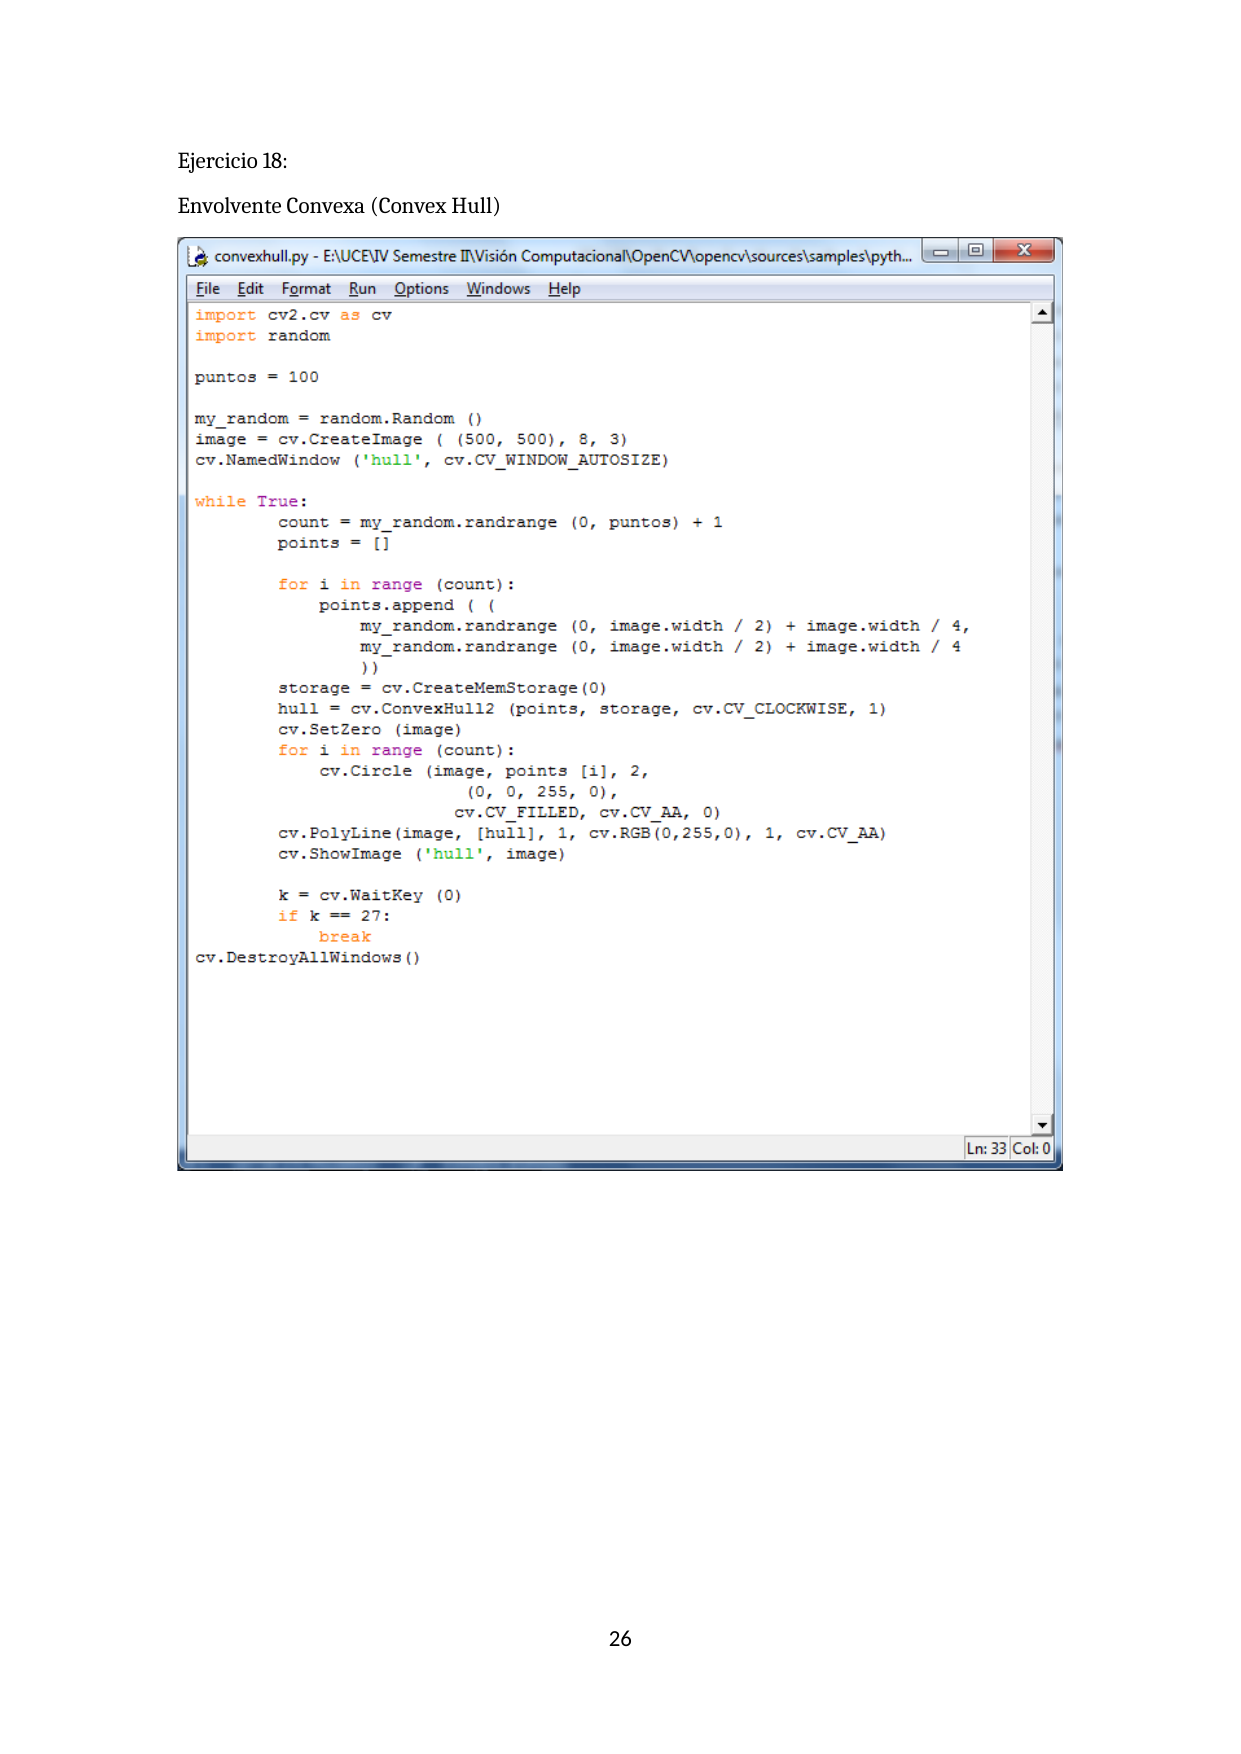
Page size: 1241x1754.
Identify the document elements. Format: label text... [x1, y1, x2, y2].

text Ejercicio 18: [177, 148, 1063, 174]
picture [177, 237, 1063, 1171]
text Envolvente Convexa (Convex Hull) [177, 193, 1063, 219]
